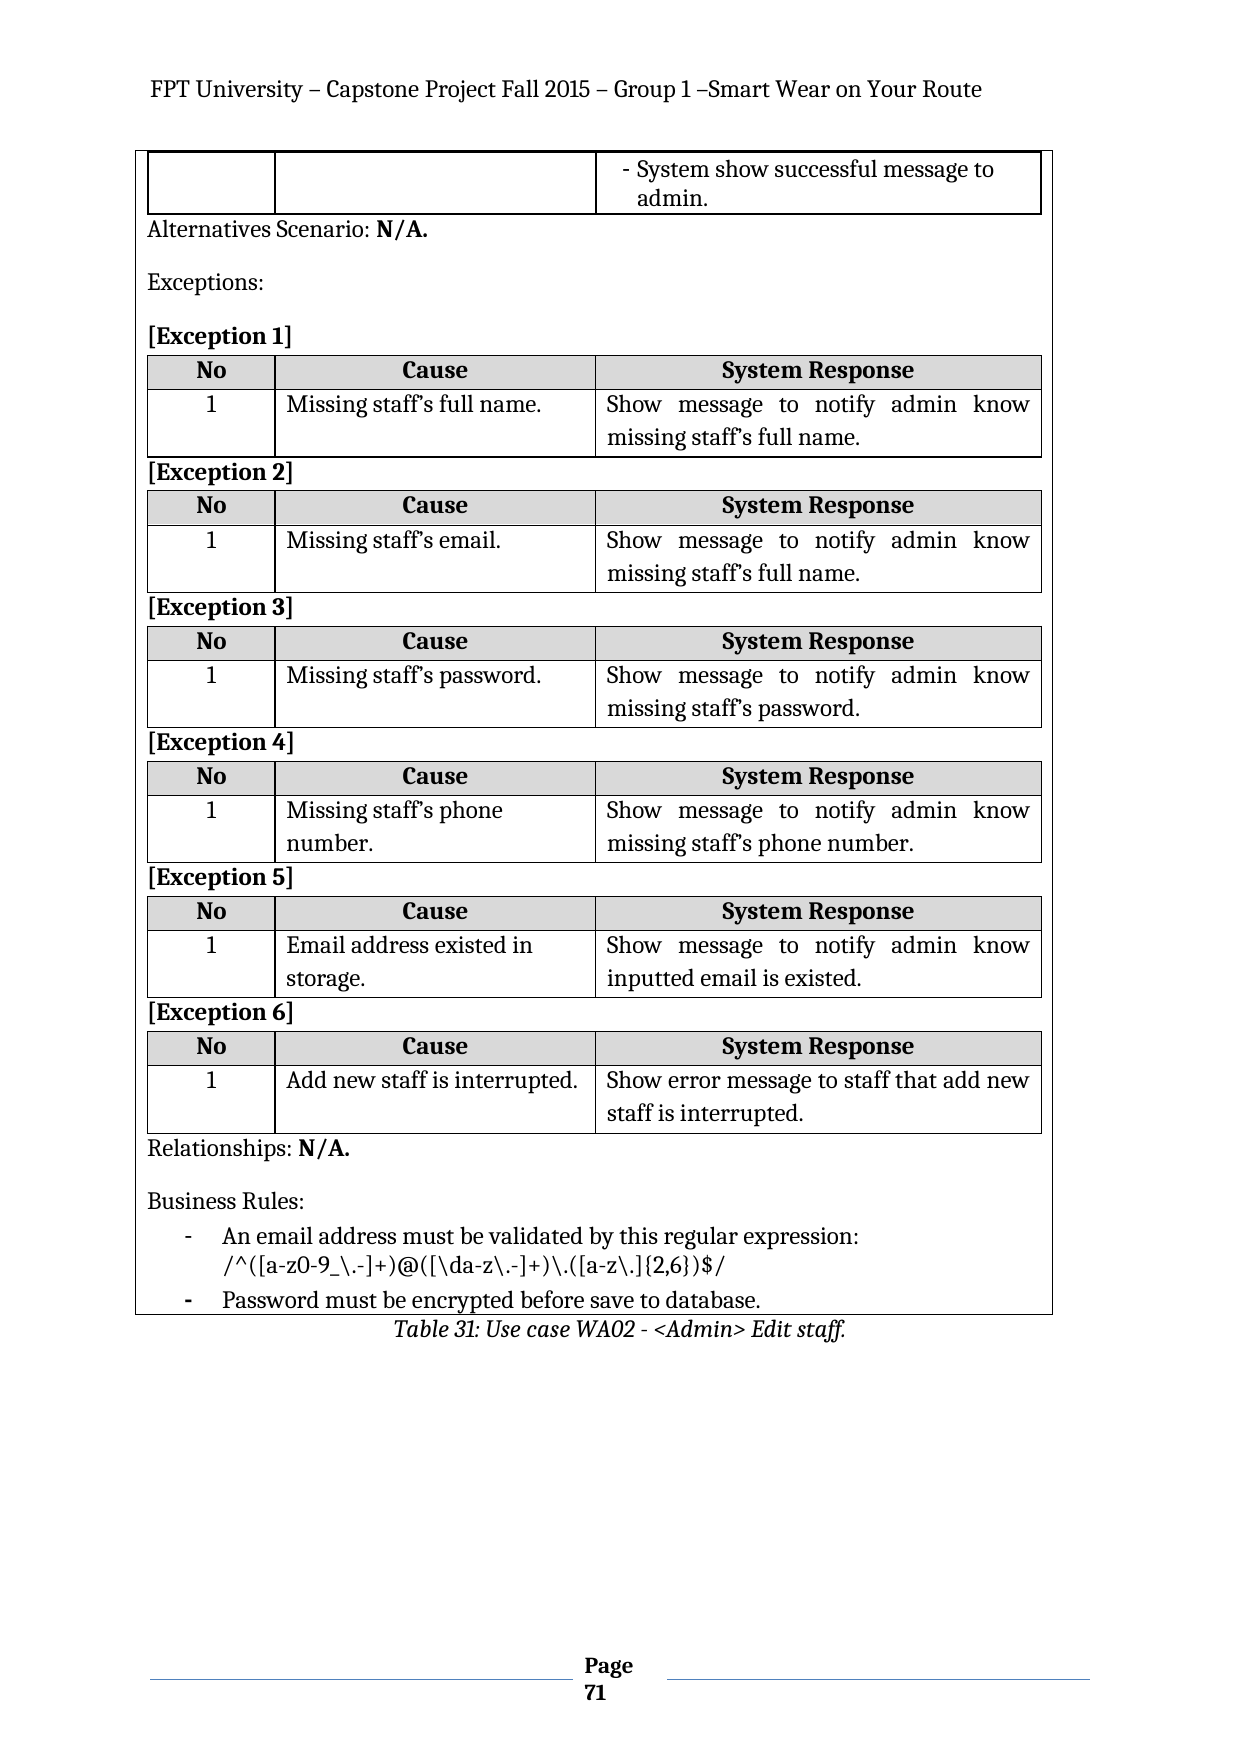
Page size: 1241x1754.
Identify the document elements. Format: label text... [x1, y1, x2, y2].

text Table 31: Use case WA02 - <Admin> Edit staff. [150, 1315, 1090, 1344]
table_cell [136, 151, 1052, 1314]
